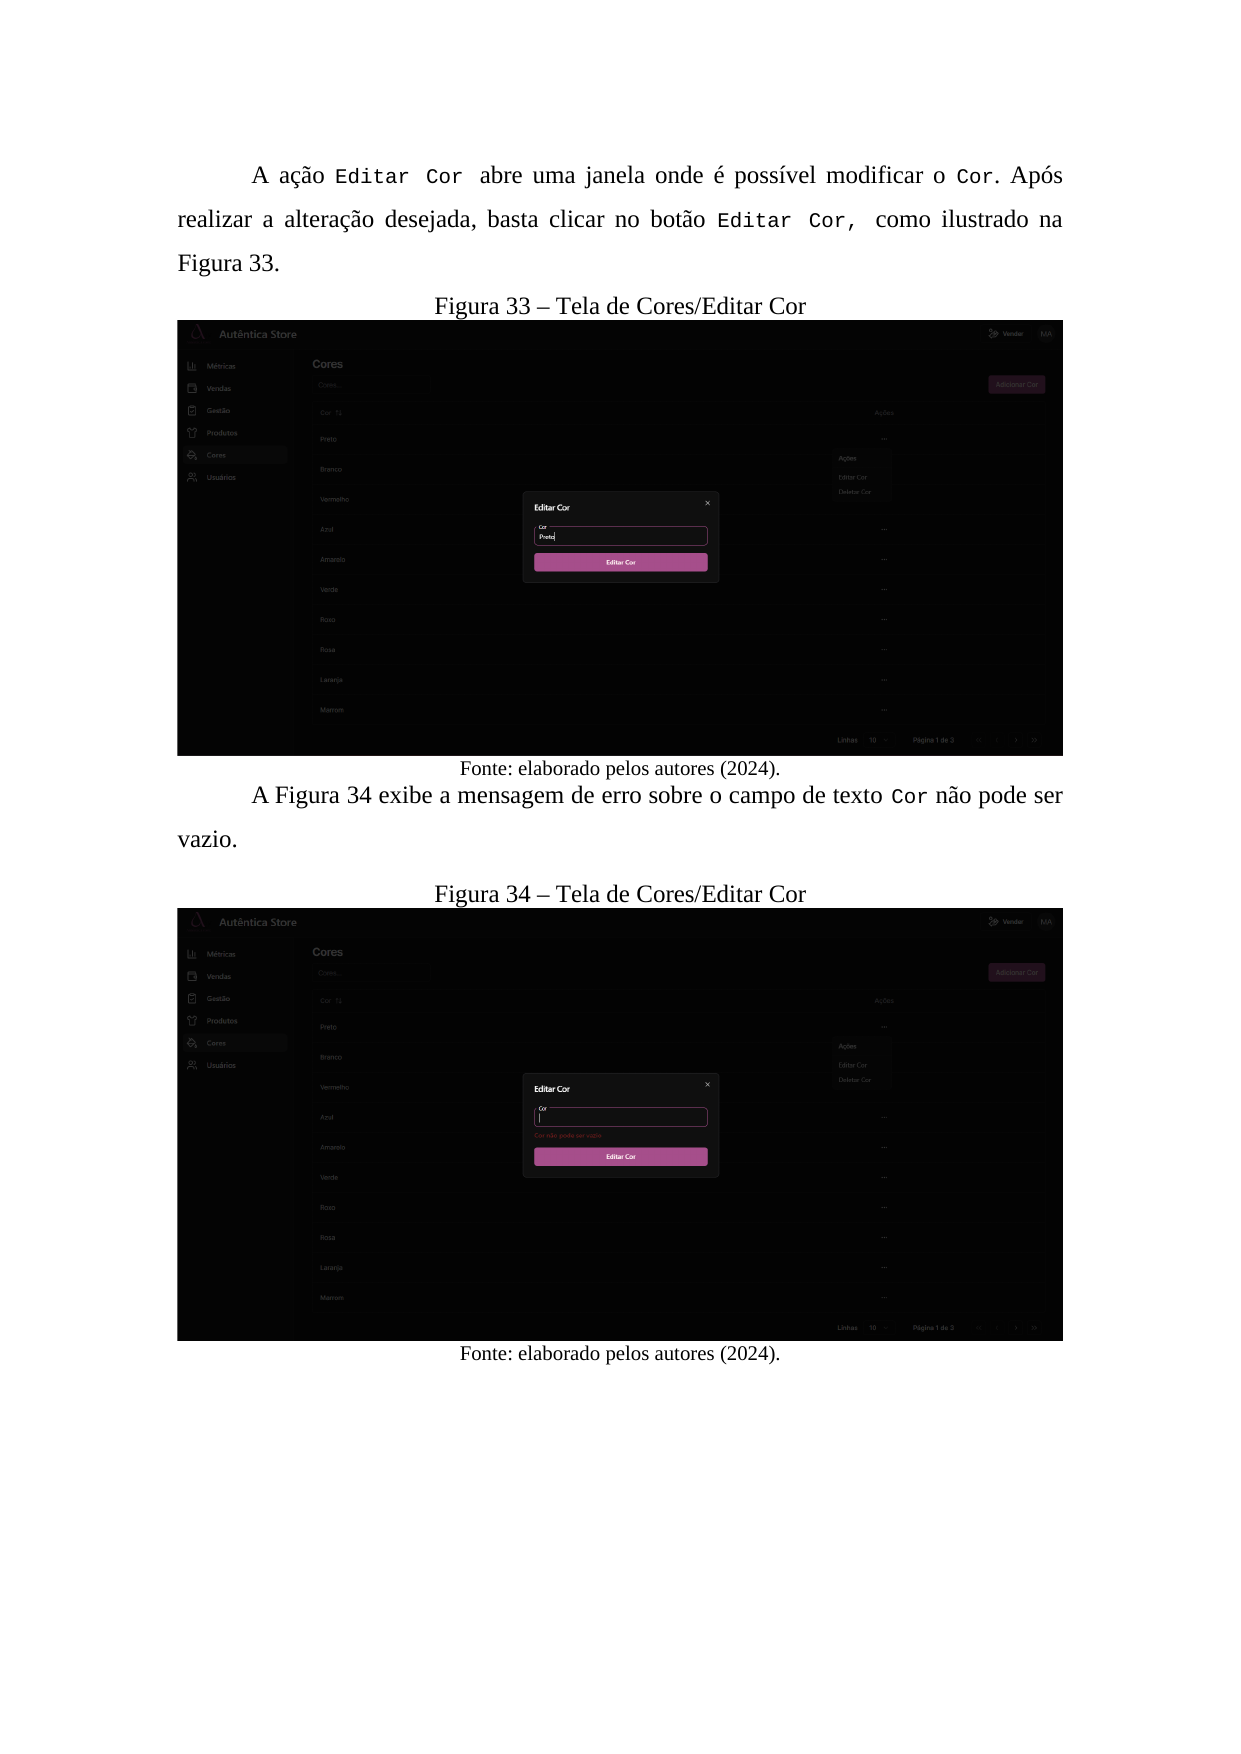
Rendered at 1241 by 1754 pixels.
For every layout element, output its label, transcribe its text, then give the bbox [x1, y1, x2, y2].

text Fonte: elaborado pelos autores (2024). [177, 756, 1063, 780]
picture [177, 320, 1063, 756]
text Figura 33 – Tela de Cores/Editar Cor [177, 291, 1063, 320]
picture [177, 908, 1063, 1341]
text Figura 34 – Tela de Cores/Editar Cor [177, 879, 1063, 908]
text A Figura 34 exibe a mensagem de erro sobre o campo de texto Cor não pode ser vazio. [177, 780, 1063, 852]
text A ação Editar Cor abre uma janela onde é possível modificar o Cor. Após realizar a alteração desejada, basta clicar no botão Editar Cor, como ilustrado na Figura 33. [177, 160, 1063, 277]
text Fonte: elaborado pelos autores (2024). [177, 1341, 1063, 1365]
